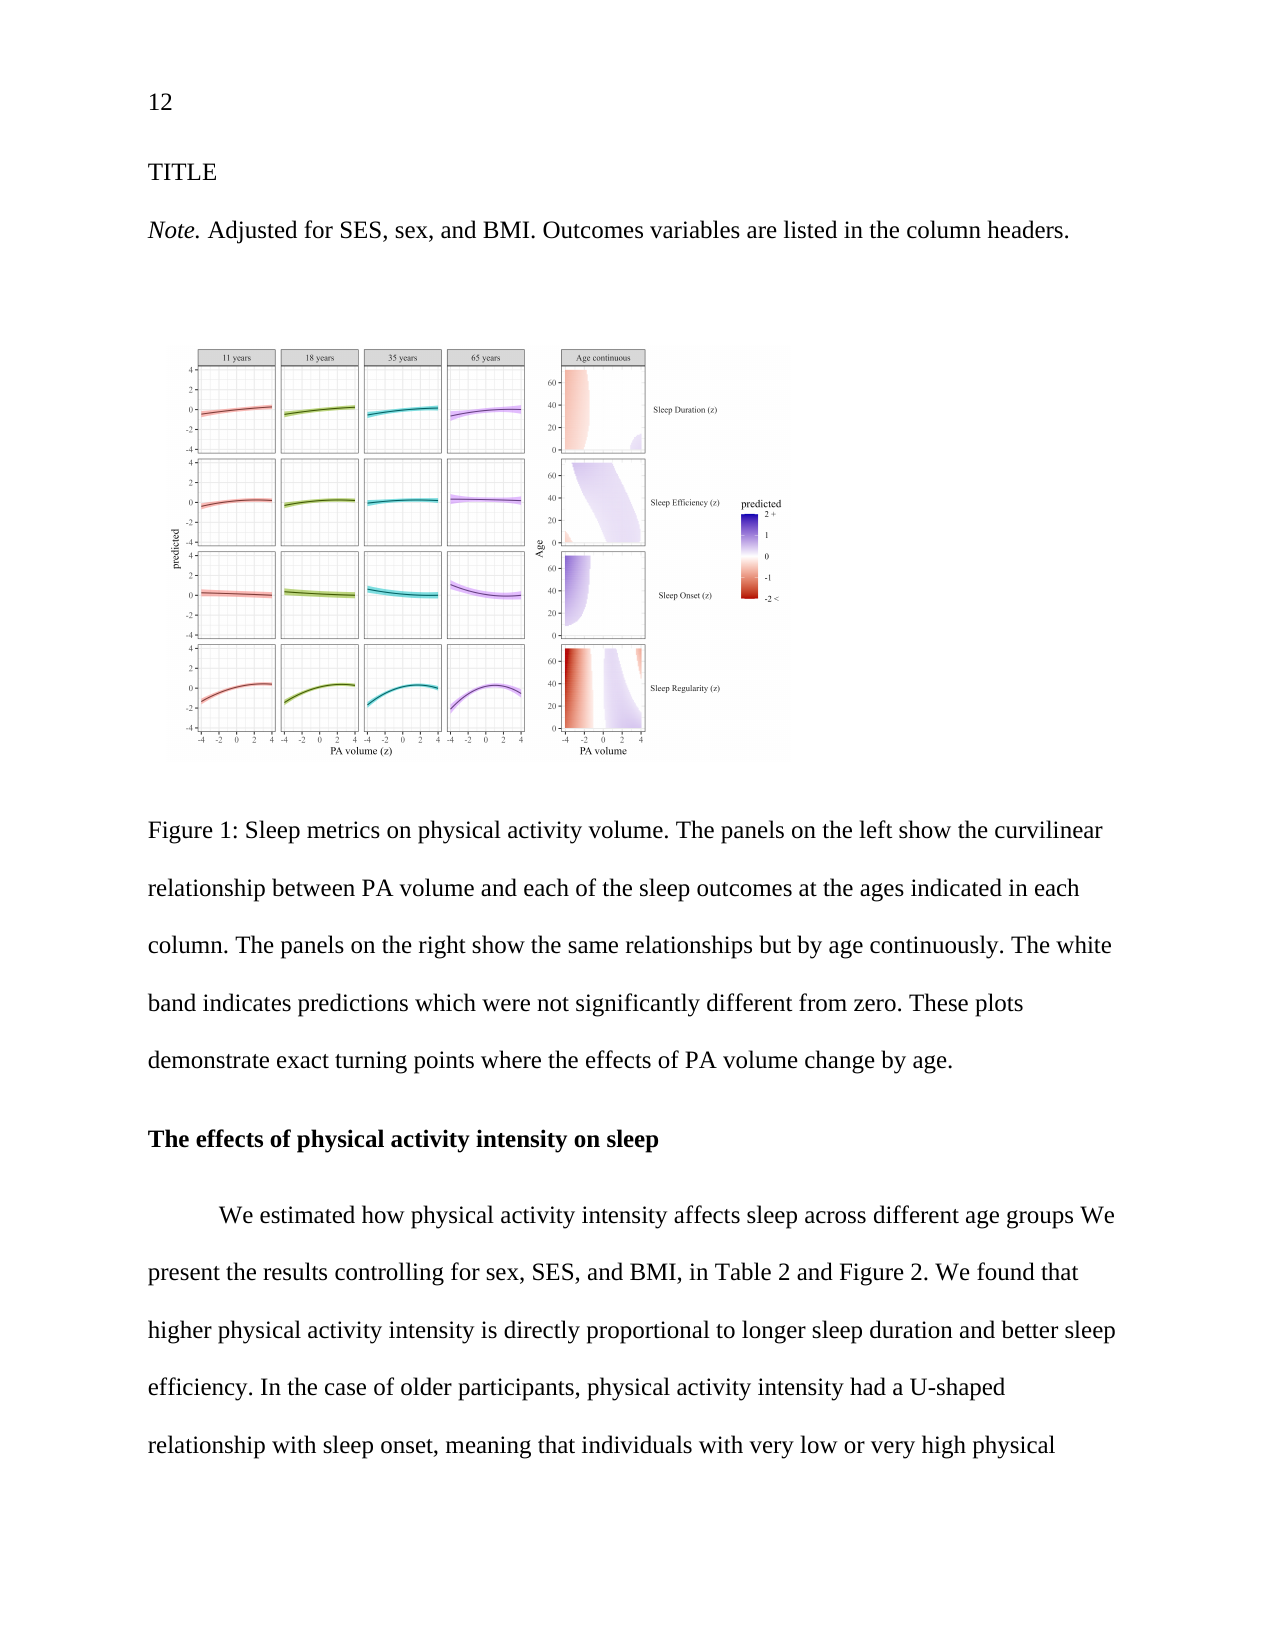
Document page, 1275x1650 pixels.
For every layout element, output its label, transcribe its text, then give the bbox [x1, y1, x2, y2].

text Figure 1: Sleep metrics on physical activity volume. The panels on the left show the curvilinear relationship between PA volume and each of the sleep outcomes at the ages indicated in each column. The panels on the right show the same relationships but by age continuously. The white band indicates predictions which were not significantly different from zero. These plots demonstrate exact turning points where the effects of PA volume change by age. [148, 815, 1127, 1074]
text Note. Adjusted for SES, sex, and BMI. Outcomes variables are listed in the column headers. [148, 215, 1127, 244]
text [148, 1200, 1127, 1459]
picture [166, 345, 792, 762]
subtitle The effects of physical activity intensity on sleep [148, 1124, 1127, 1152]
